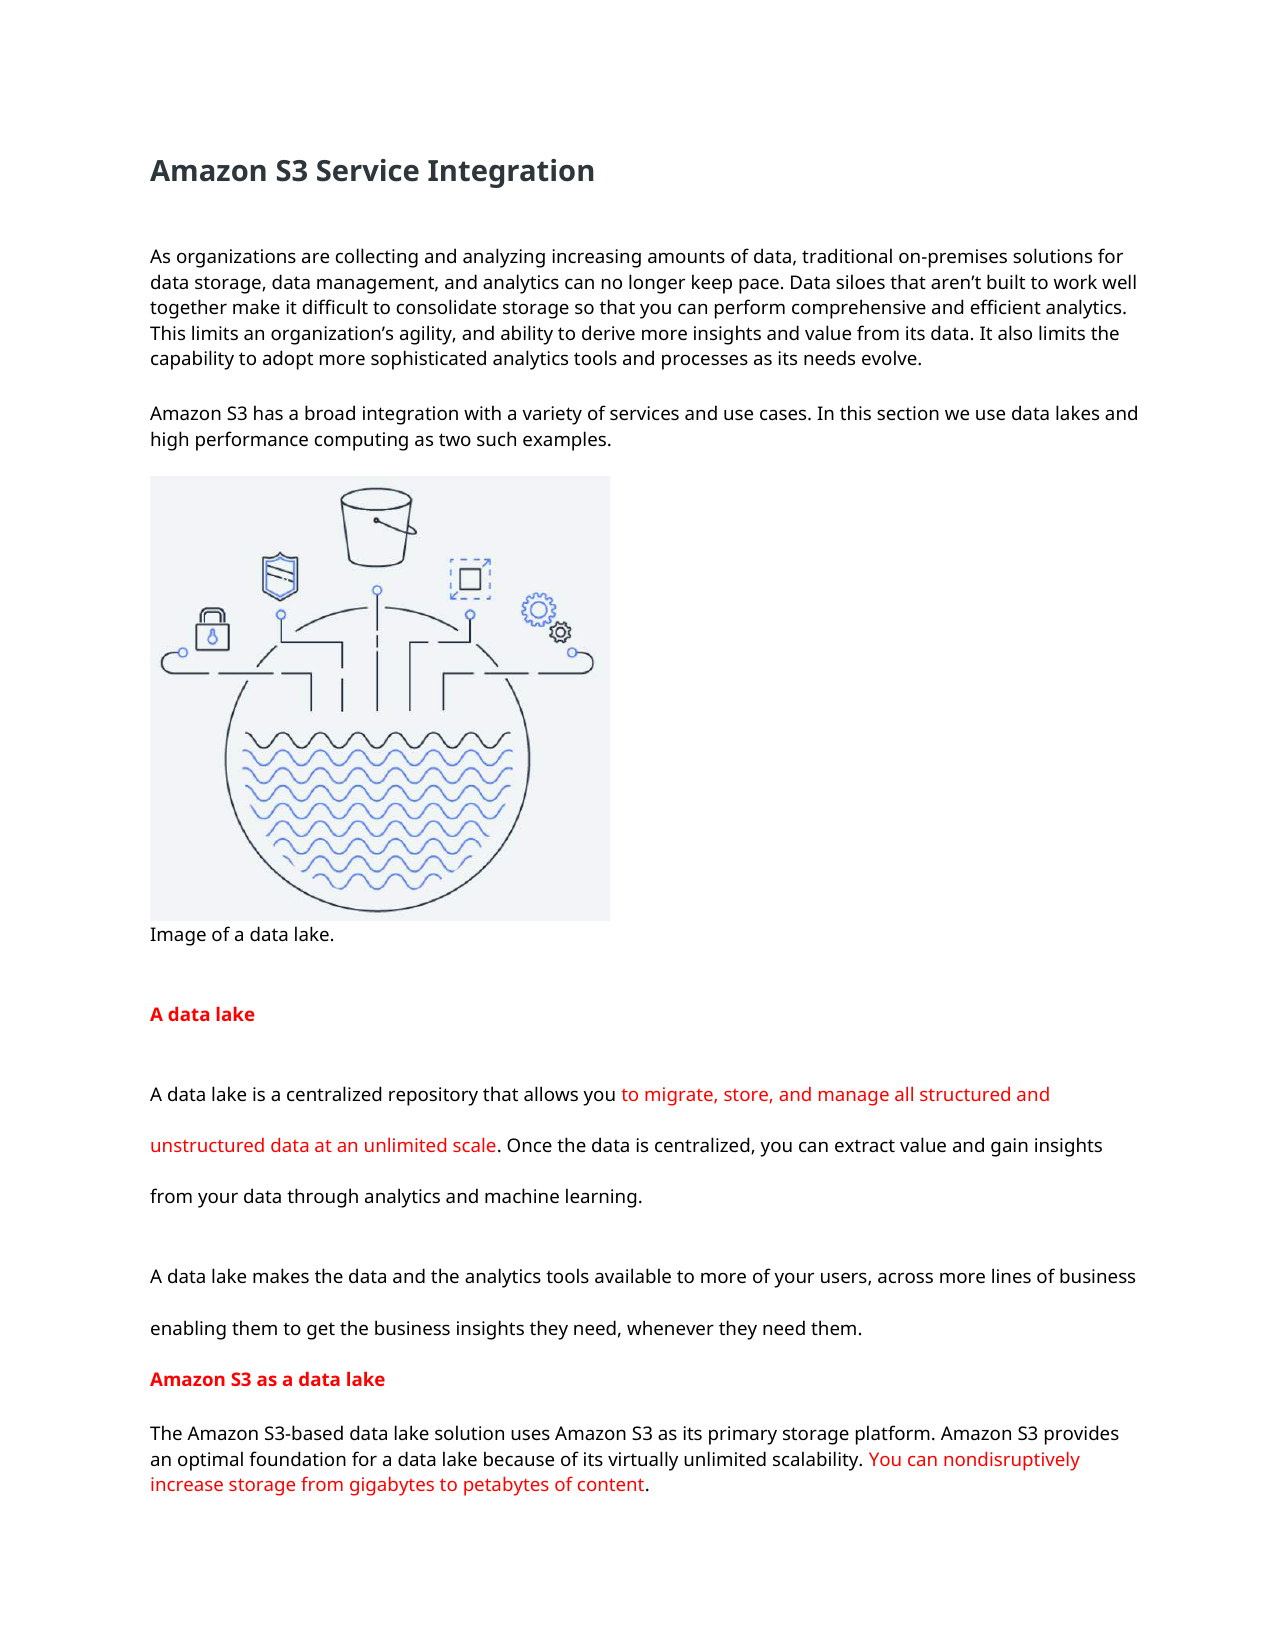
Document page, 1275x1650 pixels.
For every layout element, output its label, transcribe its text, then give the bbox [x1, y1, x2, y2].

text The Amazon S3-based data lake solution uses Amazon S3 as its primary storage platform. Amazon S3 provides an optimal foundation for a data lake because of its virtually unlimited scalability. You can nondisruptively increase storage from gigabytes to petabytes of content. [150, 1421, 1144, 1497]
text As organizations are collecting and analyzing increasing amounts of data, traditional on-premises solutions for data storage, data management, and analytics can no longer keep pace. Data siloes that aren’t built to work well together make it difficult to consolidate storage so that you can perform comprehensive and efficient analytics. This limits an organization’s agility, and ability to derive more insights and value from its data. It also limits the capability to adopt more sophisticated analytics tools and processes as its needs evolve. [150, 243, 1144, 371]
text Image of a data lake. [150, 921, 1144, 947]
picture [150, 476, 611, 921]
text A data lake makes the data and the analytics tools available to more of your users, across more lines of business enabling them to get the business insights they need, whenever they need them. [150, 1264, 1144, 1340]
text A data lake [150, 1001, 1144, 1027]
text Amazon S3 has a broad integration with a variety of services and use cases. In this section we use data lakes and high performance computing as two such examples. [150, 400, 1144, 451]
subtitle Amazon S3 Service Integration [150, 150, 1144, 190]
text Amazon S3 as a data lake [150, 1366, 1144, 1391]
text A data lake is a centralized repository that allows you to migrate, store, and manage all structured and unstructured data at an unlimited scale. Once the data is centralized, you can extract value and gain insights from your data through analytics and machine learning. [150, 1081, 1144, 1209]
